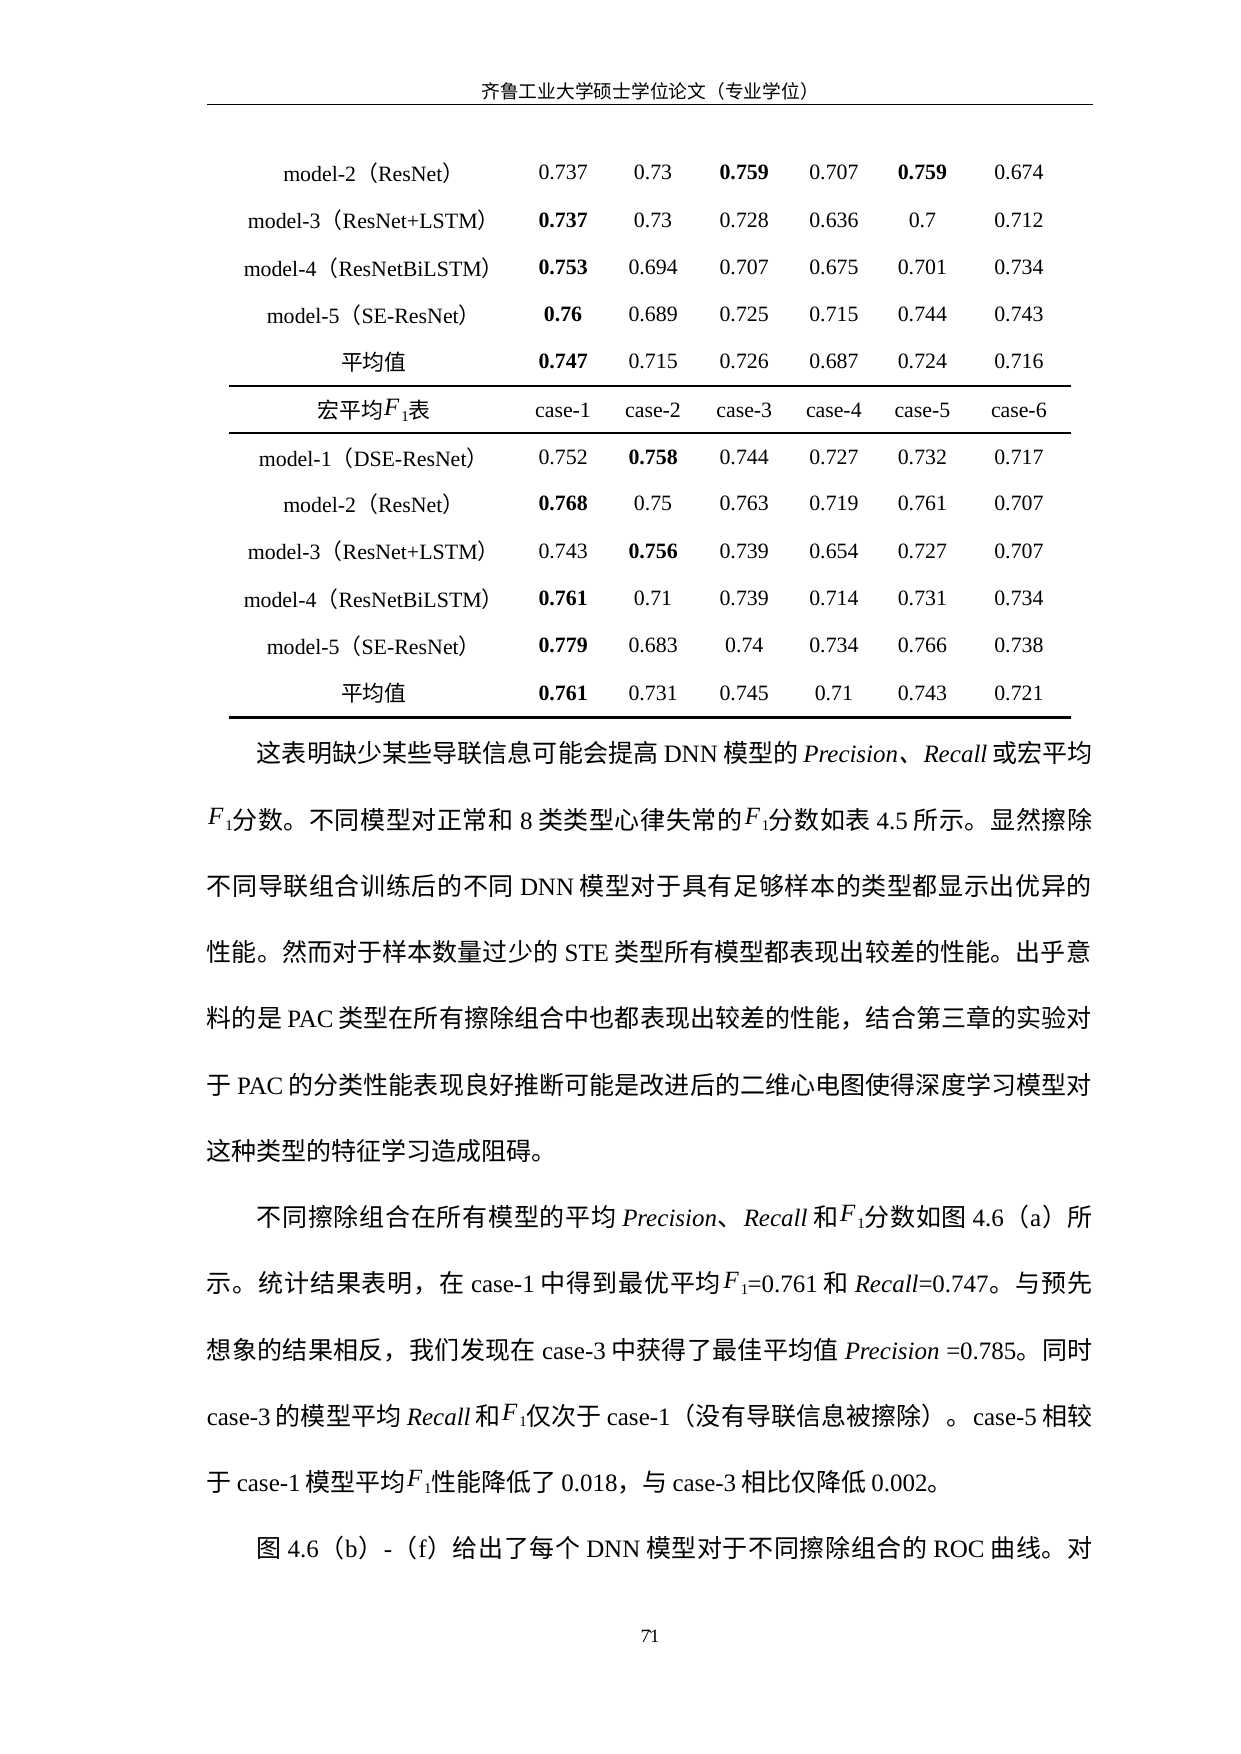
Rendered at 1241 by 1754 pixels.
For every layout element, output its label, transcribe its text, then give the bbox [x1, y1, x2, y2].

table_cell 0.74 [699, 621, 789, 668]
table_cell 0.694 [607, 243, 699, 290]
table_cell 0.752 [519, 434, 607, 479]
table_cell 0.674 [966, 148, 1071, 196]
table_cell 0.707 [966, 479, 1071, 527]
table_cell 0.761 [878, 479, 966, 527]
table_cell 0.716 [966, 338, 1071, 385]
table_cell 0.76 [519, 290, 607, 337]
table_cell 0.714 [789, 574, 878, 621]
table_cell 0.732 [878, 434, 966, 479]
table_cell 0.73 [607, 148, 699, 196]
table_cell 0.728 [699, 196, 789, 243]
table_cell 0.739 [699, 527, 789, 574]
text 不同擦除组合在所有模型的平均Precision、Recall和分数如图4.6（a）所示。统计结果表明，在case-1中得到最优平均=0.761和Recall=0.747。与预先想象的结果相反，我们发现在case-3中获得了最佳平均值Precision =0.785。同时case-3的模型平均Recall和仅次于case-1（没有导联信息被擦除）。case-5相较于case-1模型平均性能降低了0.018，与case-3相比仅降低0.002。 [207, 1183, 1093, 1514]
table_cell 0.683 [607, 621, 699, 668]
table_cell 0.726 [699, 338, 789, 385]
table_cell 0.7 [878, 196, 966, 243]
table_cell 0.689 [607, 290, 699, 337]
table_cell 0.654 [789, 527, 878, 574]
table_cell 0.687 [789, 338, 878, 385]
table_cell case-1 [519, 387, 607, 432]
table_cell 0.744 [699, 434, 789, 479]
table_cell 0.738 [966, 621, 1071, 668]
table_cell 0.71 [789, 669, 878, 716]
table_cell 0.727 [789, 434, 878, 479]
table_cell model-5（SE-ResNet） [229, 290, 518, 337]
table_cell 0.75 [607, 479, 699, 527]
text 这表明缺少某些导联信息可能会提高DNN模型的Precision、Recall或宏平均分数。不同模型对正常和8类类型心律失常的分数如表4.5所示。显然擦除不同导联组合训练后的不同DNN模型对于具有足够样本的类型都显示出优异的性能。然而对于样本数量过少的STE类型所有模型都表现出较差的性能。出乎意料的是PAC类型在所有擦除组合中也都表现出较差的性能，结合第三章的实验对于PAC的分类性能表现良好推断可能是改进后的二维心电图使得深度学习模型对这种类型的特征学习造成阻碍。 [207, 719, 1093, 1183]
table_cell 0.707 [789, 148, 878, 196]
table_cell 0.724 [878, 338, 966, 385]
table_cell 0.737 [519, 196, 607, 243]
table_cell case-3 [699, 387, 789, 432]
table_cell 0.707 [699, 243, 789, 290]
table_cell model-1（DSE-ResNet） [229, 434, 518, 479]
table_cell 0.73 [607, 196, 699, 243]
table_cell 0.761 [519, 574, 607, 621]
table_cell 0.758 [607, 434, 699, 479]
table_cell 0.759 [699, 148, 789, 196]
table_cell case-4 [789, 387, 878, 432]
table_cell 0.753 [519, 243, 607, 290]
table_cell model-3（ResNet+LSTM） [229, 196, 518, 243]
table_cell 0.743 [878, 669, 966, 716]
table_cell 平均值 [229, 669, 518, 716]
table_cell model-3（ResNet+LSTM） [229, 527, 518, 574]
table_cell 0.715 [607, 338, 699, 385]
table_cell 0.717 [966, 434, 1071, 479]
table_cell 0.727 [878, 527, 966, 574]
table_cell model-2（ResNet） [229, 479, 518, 527]
table_cell 0.734 [789, 621, 878, 668]
table_cell case-2 [607, 387, 699, 432]
table_cell 0.71 [607, 574, 699, 621]
table_cell 0.779 [519, 621, 607, 668]
table_cell model-4（ResNetBiLSTM） [229, 574, 518, 621]
table_cell 0.761 [519, 669, 607, 716]
table_cell 0.721 [966, 669, 1071, 716]
table_cell 0.712 [966, 196, 1071, 243]
table_cell 0.756 [607, 527, 699, 574]
table_cell 0.747 [519, 338, 607, 385]
table_cell 0.759 [878, 148, 966, 196]
table_cell 0.745 [699, 669, 789, 716]
table_cell model-2（ResNet） [229, 148, 518, 196]
table_cell 0.743 [966, 290, 1071, 337]
table_cell 0.707 [966, 527, 1071, 574]
table_cell 0.725 [699, 290, 789, 337]
table_cell 0.719 [789, 479, 878, 527]
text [207, 1514, 1093, 1580]
table_cell case-5 [878, 387, 966, 432]
table_cell 0.675 [789, 243, 878, 290]
table_cell 0.737 [519, 148, 607, 196]
table_cell 0.731 [878, 574, 966, 621]
table_cell 0.766 [878, 621, 966, 668]
table_cell 0.715 [789, 290, 878, 337]
table_cell 平均值 [229, 338, 518, 385]
table_cell 0.731 [607, 669, 699, 716]
table_cell 宏平均表 [229, 387, 518, 432]
table_cell model-5（SE-ResNet） [229, 621, 518, 668]
table_cell 0.768 [519, 479, 607, 527]
table_cell model-4（ResNetBiLSTM） [229, 243, 518, 290]
table_cell 0.636 [789, 196, 878, 243]
table_cell 0.734 [966, 243, 1071, 290]
table_cell 0.739 [699, 574, 789, 621]
table_cell case-6 [966, 387, 1071, 432]
table_cell 0.734 [966, 574, 1071, 621]
table_cell 0.744 [878, 290, 966, 337]
table_cell 0.743 [519, 527, 607, 574]
table_cell 0.763 [699, 479, 789, 527]
table_cell 0.701 [878, 243, 966, 290]
